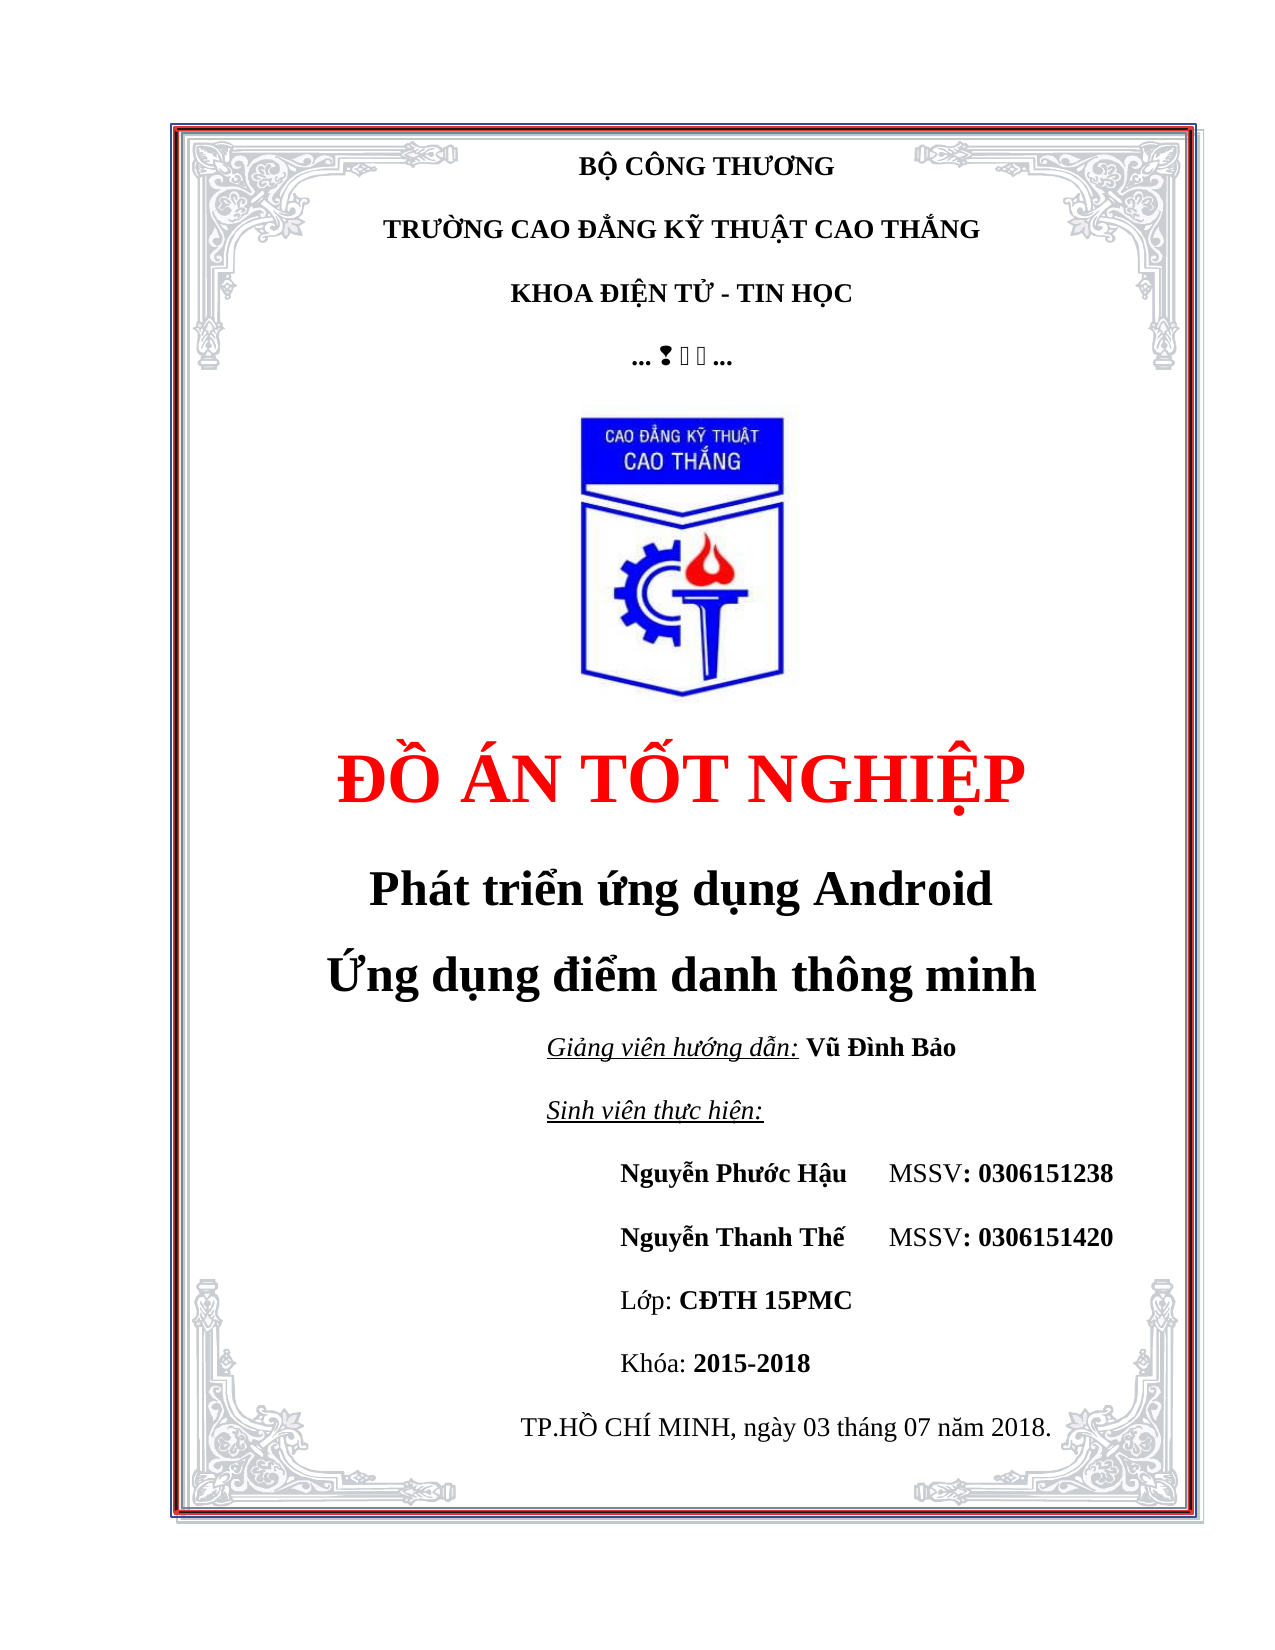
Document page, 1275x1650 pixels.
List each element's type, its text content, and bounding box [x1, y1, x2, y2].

text ... ... [207, 340, 1157, 371]
text Giảng viên hướng dẫn: Vũ Đình Bảo [546, 1031, 1157, 1062]
text Phát triển ứng dụng Android [207, 858, 1157, 916]
text Khóa: 2015-2018 [207, 1348, 1157, 1379]
text KHOA ĐIỆN TỬ - TIN HỌC [207, 277, 1157, 308]
text Lớp: CĐTH 15PMC [207, 1284, 1157, 1315]
text Nguyễn Thanh Thế MSSV: 0306151420 [207, 1221, 1157, 1252]
text TP.HỒ CHÍ MINH, ngày 03 tháng 07 năm 2018. [207, 1411, 1157, 1442]
text TRƯỜNG CAO ĐẲNG KỸ THUẬT CAO THẮNG [207, 213, 1157, 244]
text Ứng dụng điểm danh thông minh [207, 945, 1157, 1002]
text Sinh viên thực hiện: [207, 1094, 1157, 1125]
text Nguyễn Phước Hậu MSSV: 0306151238 [207, 1158, 1157, 1189]
text ĐỒ ÁN TỐT NGHIỆP [207, 736, 1157, 818]
picture [563, 403, 801, 706]
text BỘ CÔNG THƯƠNG [207, 150, 1201, 181]
